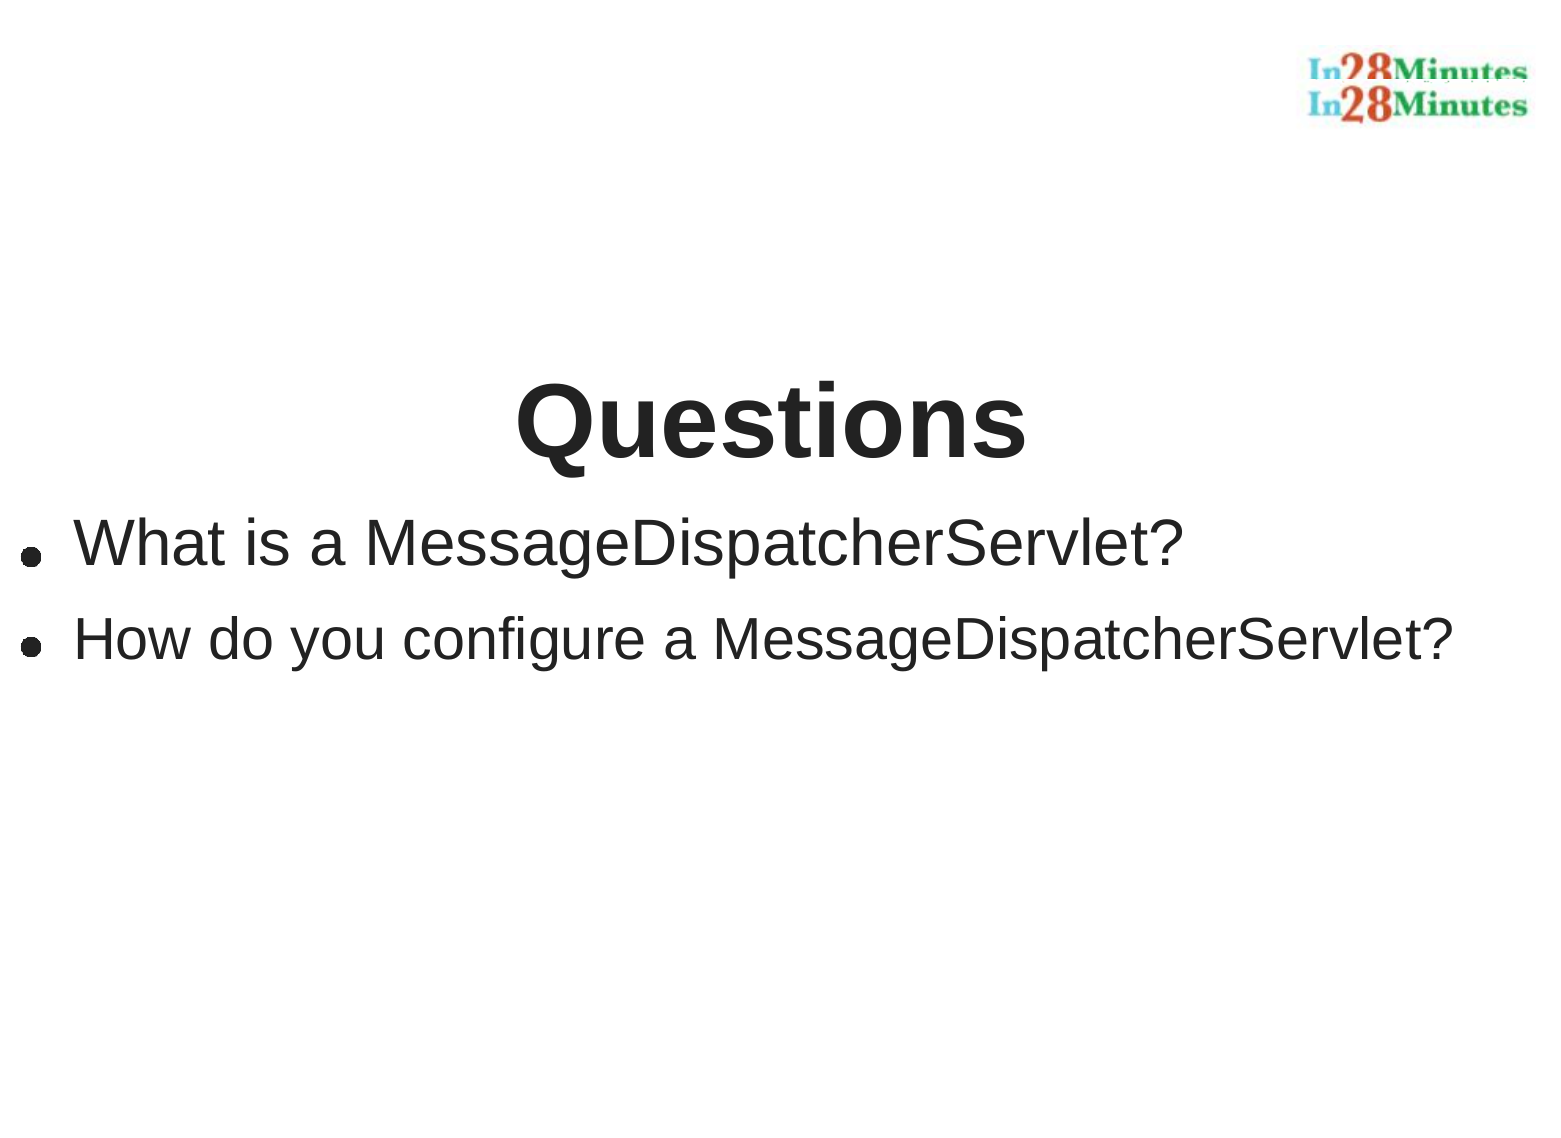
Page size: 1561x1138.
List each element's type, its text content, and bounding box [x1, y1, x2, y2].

picture [18, 634, 43, 659]
text Questions [514, 359, 1489, 480]
text How do you configure a MessageDispatcherServlet? [73, 603, 1489, 672]
text What is a MessageDispatcherServlet? [73, 504, 1489, 579]
picture [1272, 45, 1536, 212]
picture [18, 544, 43, 569]
